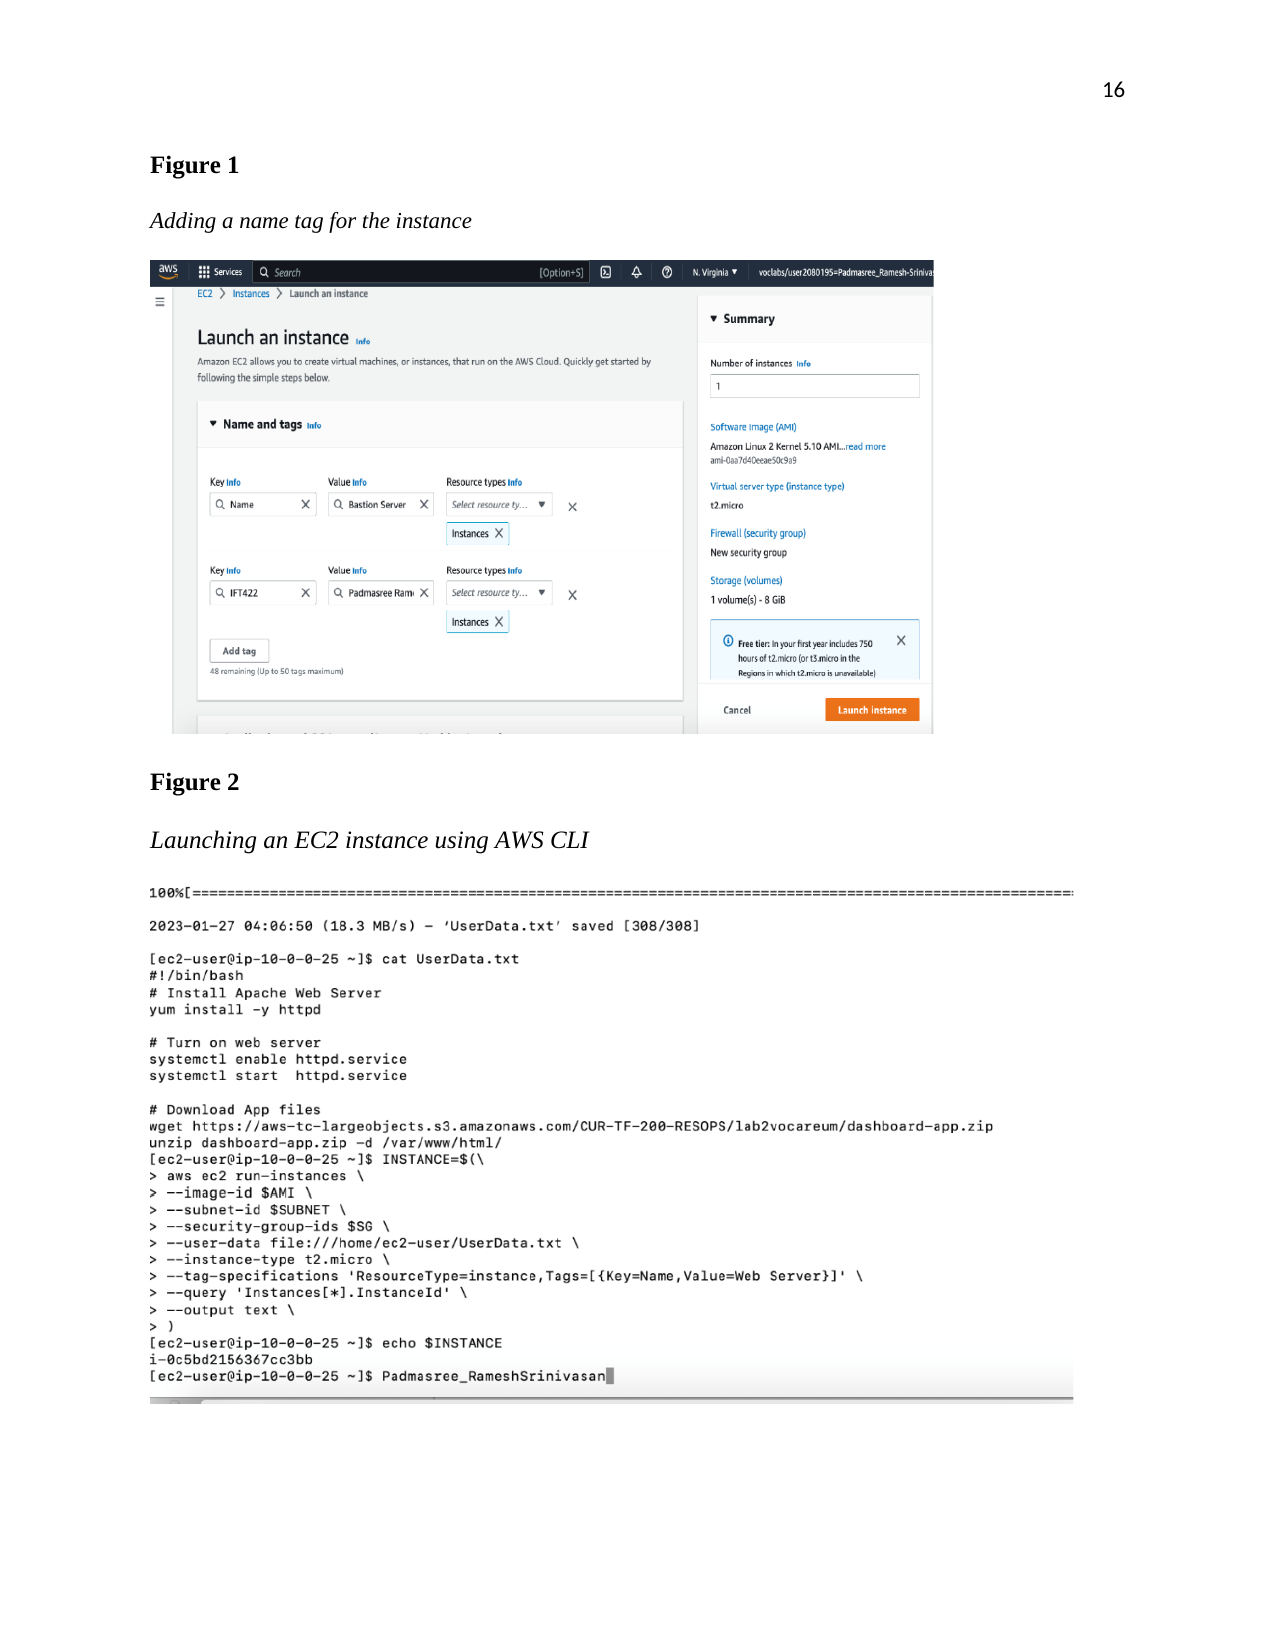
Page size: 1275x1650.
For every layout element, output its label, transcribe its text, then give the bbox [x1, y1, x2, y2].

text Figure 2 [150, 767, 1125, 796]
text Adding a name tag for the instance [150, 207, 1125, 234]
text Figure 1 [150, 150, 1125, 179]
text Launching an EC2 instance using AWS CLI [150, 825, 1125, 854]
picture [150, 260, 934, 734]
picture [150, 883, 1074, 1404]
